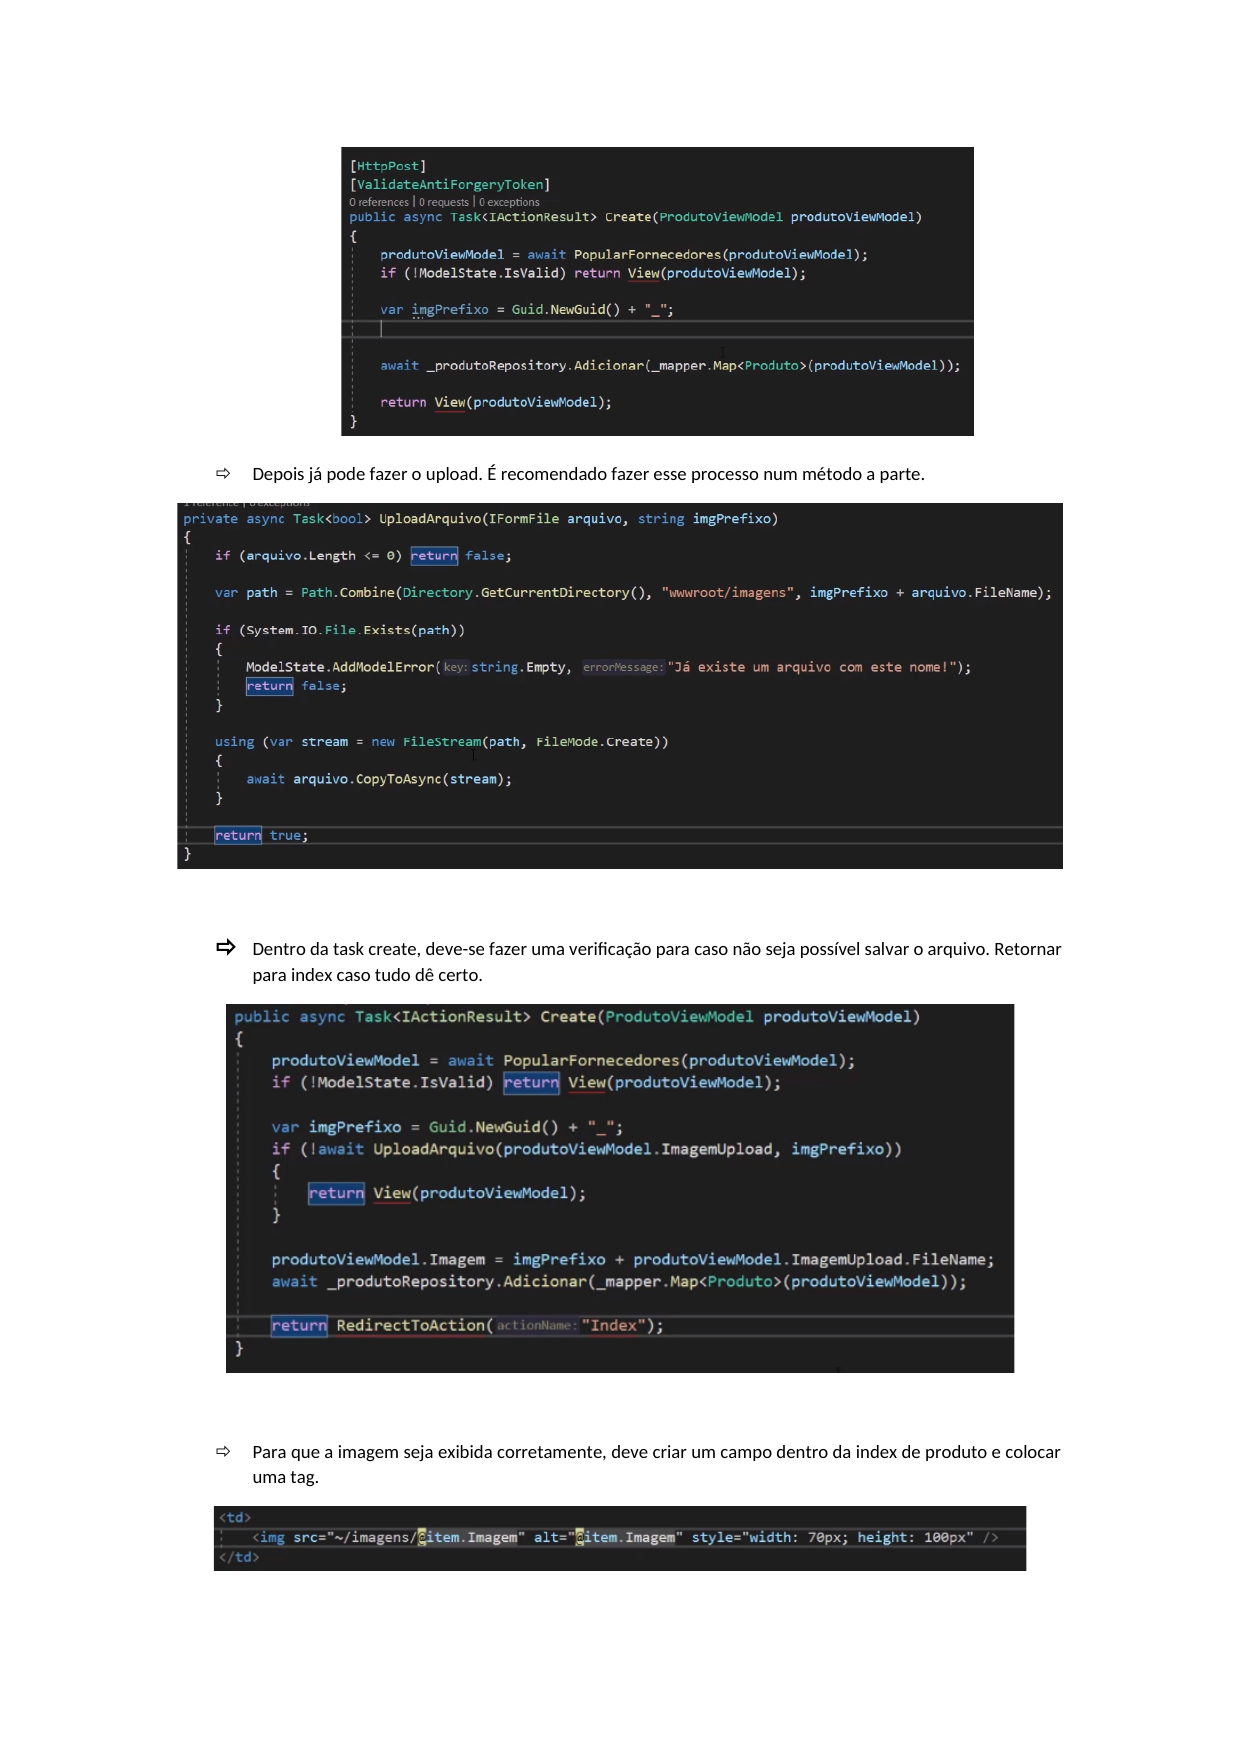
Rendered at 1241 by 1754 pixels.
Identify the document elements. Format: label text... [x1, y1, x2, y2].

picture [341, 147, 974, 436]
picture [213, 1506, 1027, 1571]
list Para que a imagem seja exibida corretamente, deve criar um campo dentro da index de produto e colocar uma tag. [215, 1441, 1063, 1488]
list Depois já pode fazer o upload. É recomendado fazer esse processo num método a parte. [215, 462, 1063, 485]
picture [226, 1004, 1015, 1373]
picture [177, 503, 1063, 869]
list Dentro da task create, deve-se fazer uma verificação para caso não seja possível salvar o arquivo. Retornar para index caso tudo dê certo. [215, 937, 1063, 986]
